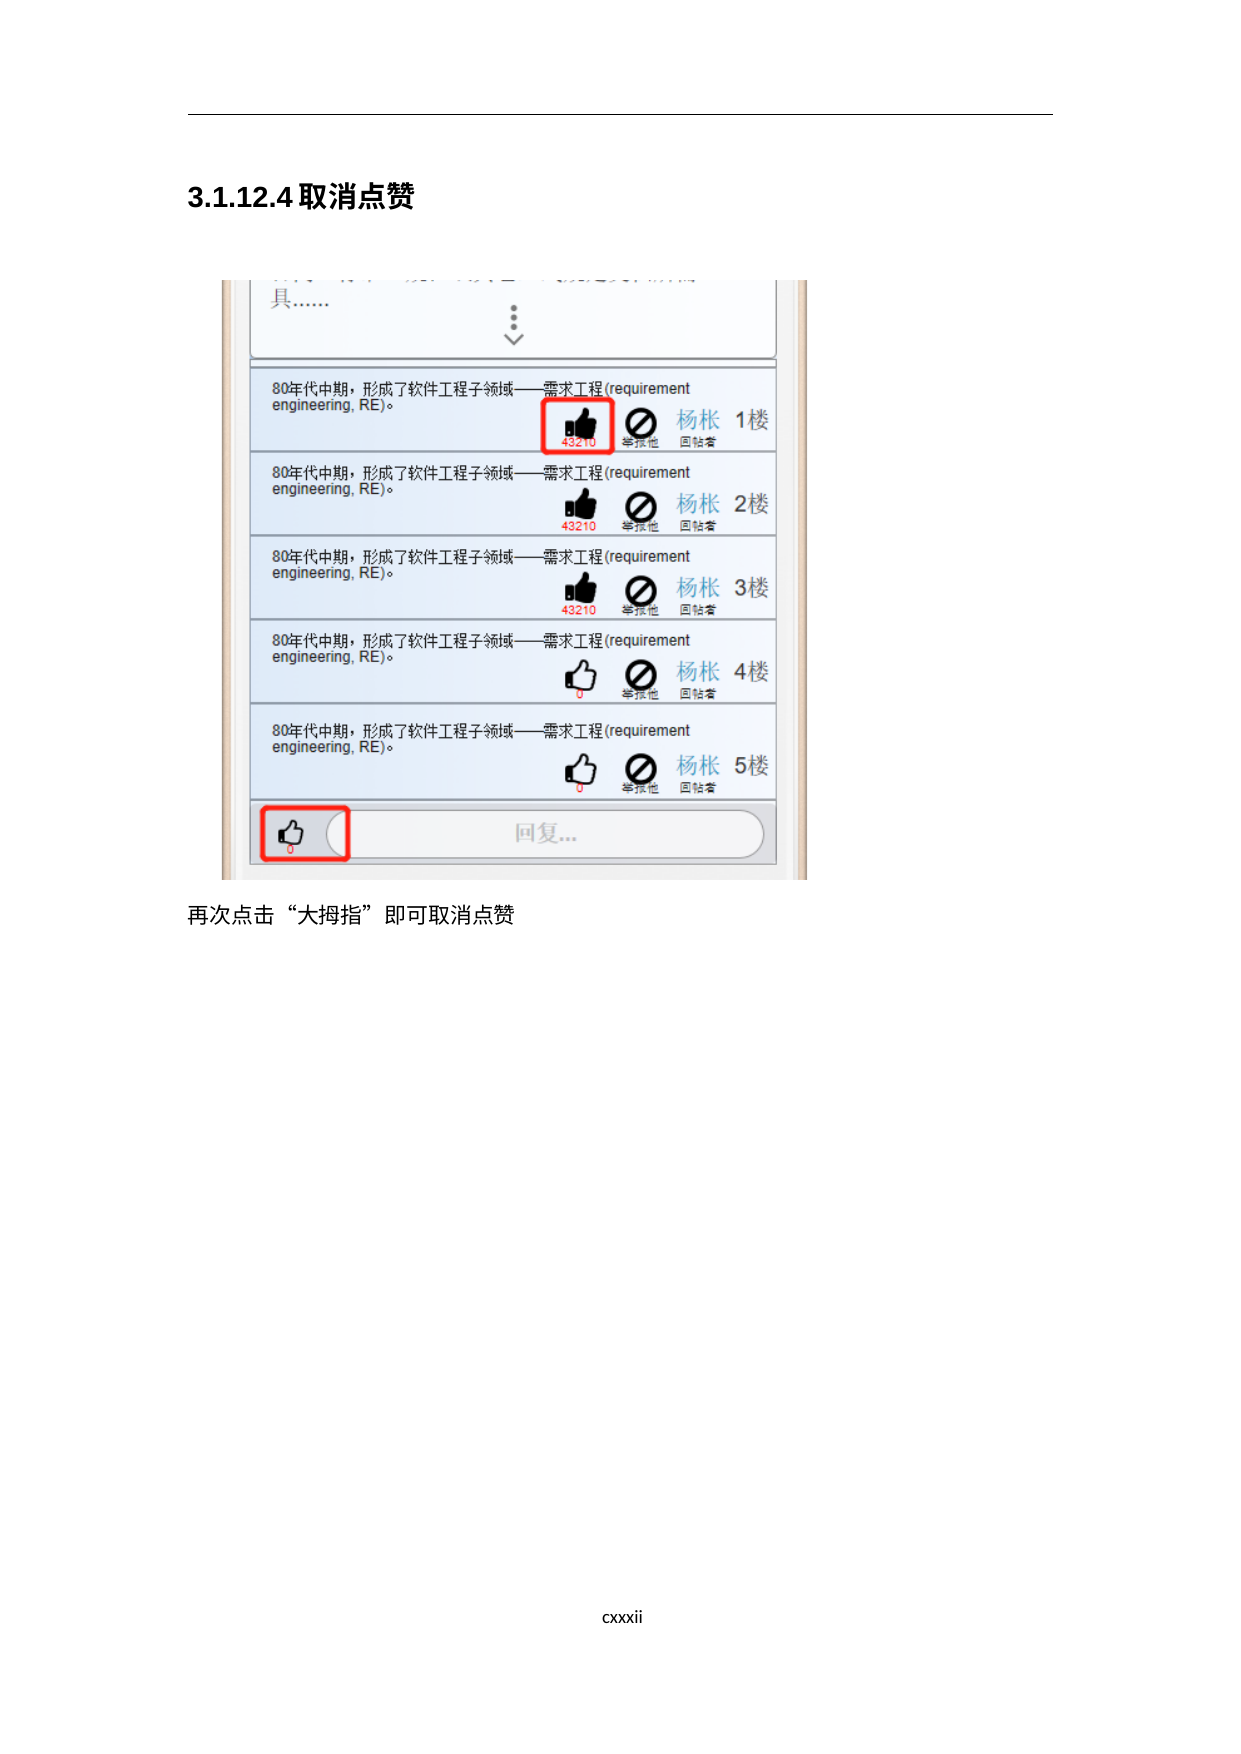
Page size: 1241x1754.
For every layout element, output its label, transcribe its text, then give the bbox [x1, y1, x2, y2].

subtitle 3.1.12.4取消点赞 [187, 162, 1053, 227]
picture [187, 280, 886, 880]
text 再次点击“大拇指”即可取消点赞 [187, 898, 1053, 930]
